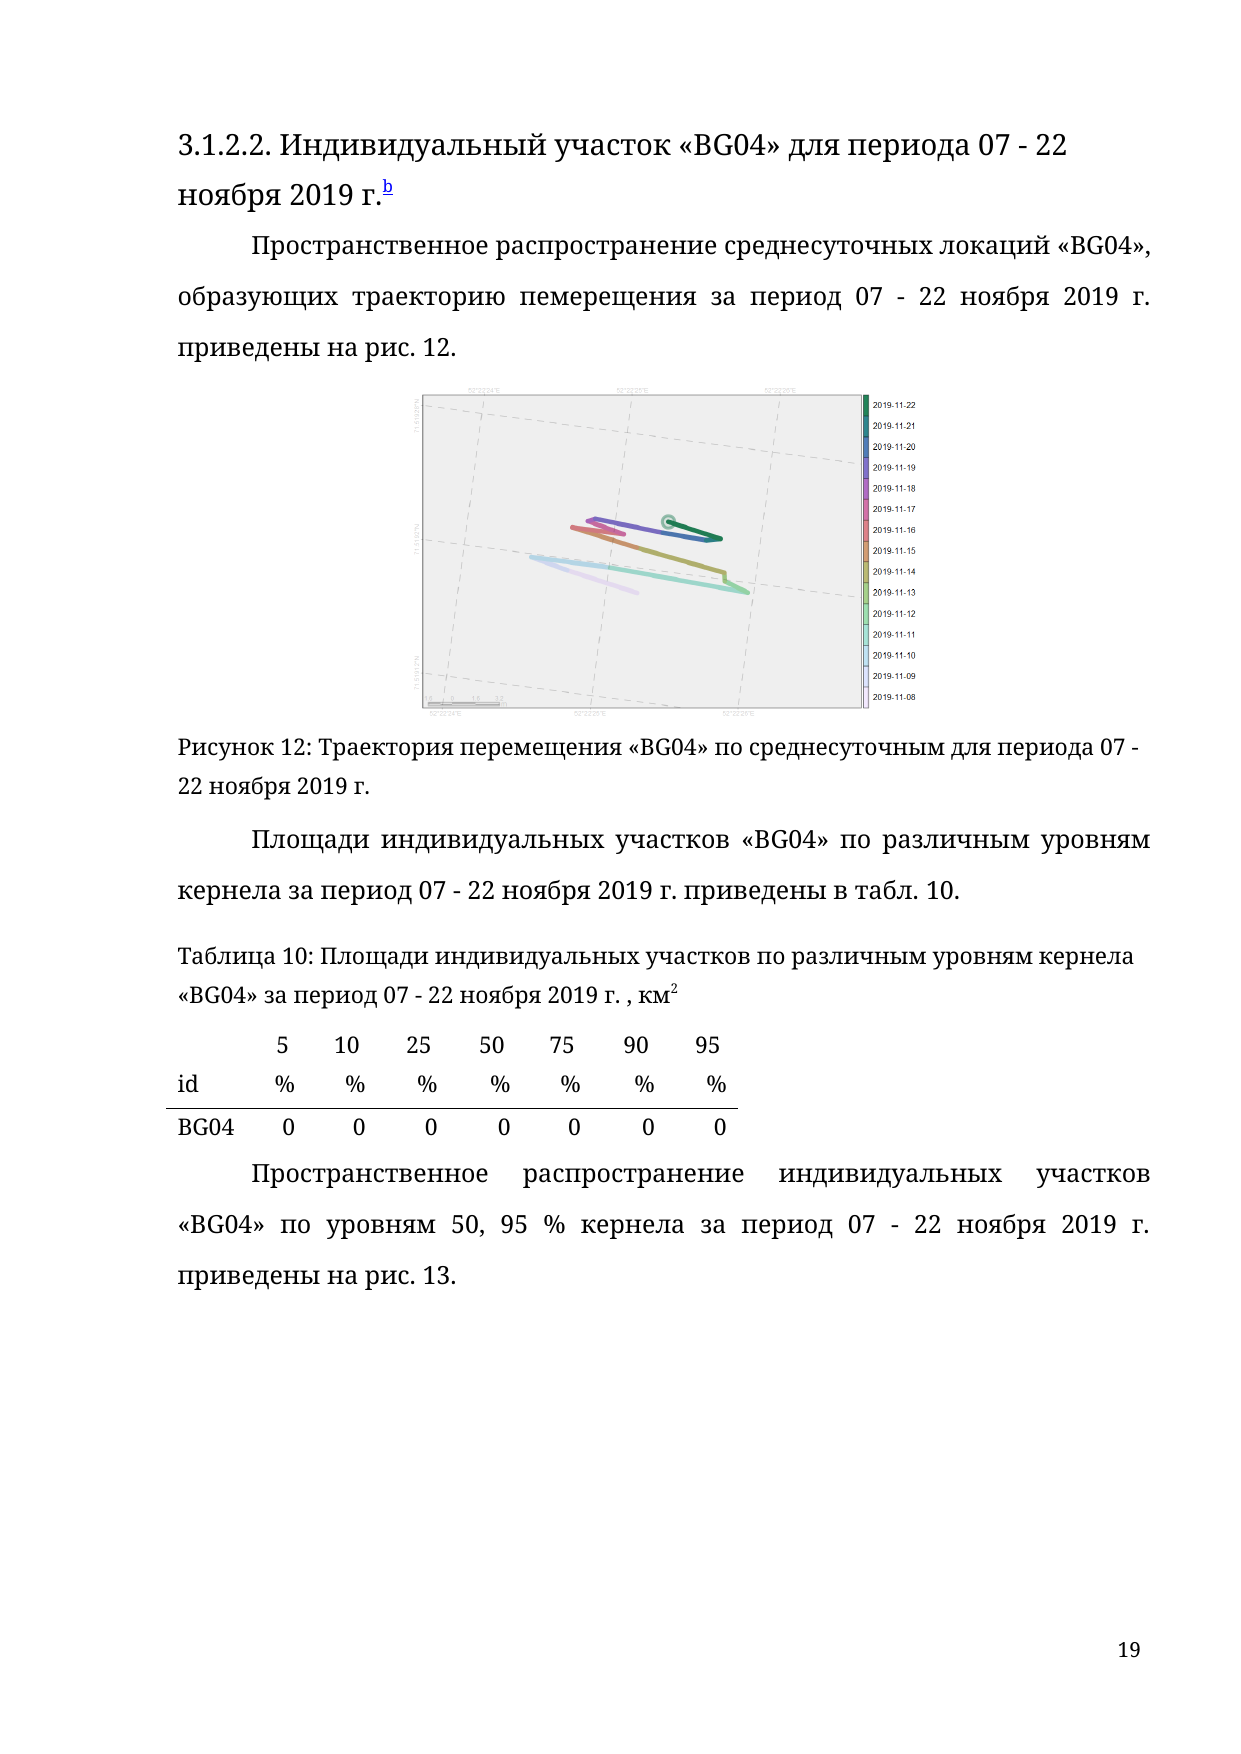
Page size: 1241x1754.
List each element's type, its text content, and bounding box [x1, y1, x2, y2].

text Пространственное распространение индивидуальных участков «BG04» по уровням 50, 95 % кернела за период 07 - 22 ноября 2019 г. приведены на рис. 13. [177, 1155, 1152, 1291]
table_header 95 % [666, 1026, 738, 1107]
table_header 50 % [449, 1026, 522, 1107]
table_cell 0 [592, 1109, 666, 1151]
table_cell 0 [449, 1109, 522, 1151]
table_header 25 % [377, 1026, 448, 1107]
text Пространственное распространение среднесуточных локаций «BG04», образующих траекторию пемерещения за период 07 - 22 ноября 2019 г. приведены на рис. 12. [177, 228, 1152, 364]
table_cell 0 [666, 1109, 738, 1151]
text Таблица 10: Площади индивидуальных участков по различным уровням кернела «BG04» за период 07 - 22 ноября 2019 г. , км2 [177, 940, 1152, 1010]
subtitle Индивидуальный участок «BG04» для периода 07 - 22 ноября 2019 г.b [177, 124, 1152, 214]
text Рисунок 12: Траектория перемещения «BG04» по среднесуточным для периода 07 - 22 ноября 2019 г. [177, 731, 1152, 801]
picture [411, 385, 918, 718]
table_cell 0 [522, 1109, 592, 1151]
table_header 90 % [592, 1026, 666, 1107]
table_header 5 % [247, 1026, 306, 1107]
table_cell 0 [377, 1109, 448, 1151]
table_header id [166, 1026, 247, 1107]
text Площади индивидуальных участков «BG04» по различным уровням кернела за период 07 - 22 ноября 2019 г. приведены в табл. 10. [177, 821, 1152, 906]
table_cell 0 [306, 1109, 377, 1151]
table_header 75 % [522, 1026, 592, 1107]
table_header 10 % [306, 1026, 377, 1107]
table_cell BG04 [166, 1109, 247, 1151]
table_cell 0 [247, 1109, 306, 1151]
